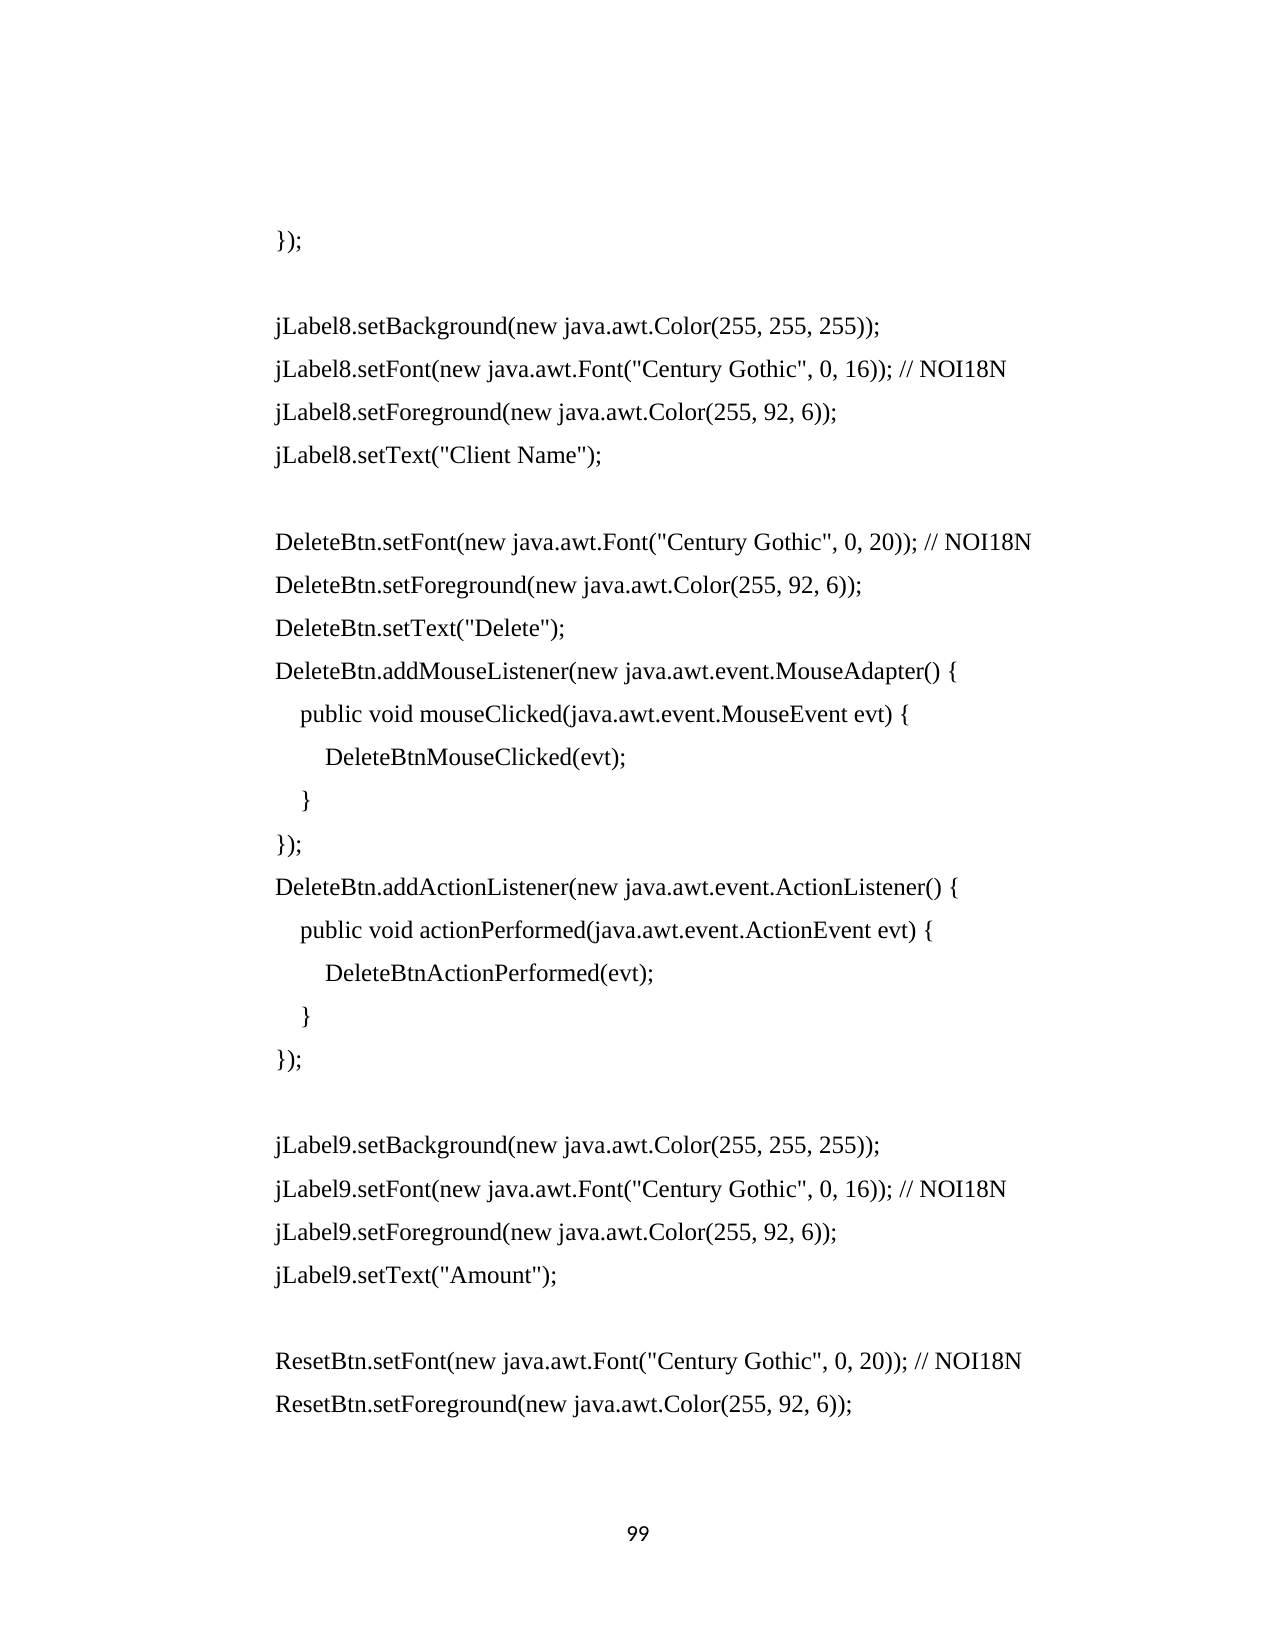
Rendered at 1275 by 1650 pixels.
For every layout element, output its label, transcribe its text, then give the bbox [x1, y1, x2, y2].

text jLabel8.setFont(new java.awt.Font("Century Gothic", 0, 16)); // NOI18N [225, 354, 1050, 383]
text DeleteBtn.setFont(new java.awt.Font("Century Gothic", 0, 20)); // NOI18N [225, 527, 1050, 556]
text jLabel9.setForeground(new java.awt.Color(255, 92, 6)); [225, 1217, 1050, 1246]
text public void actionPerformed(java.awt.event.ActionEvent evt) { [225, 915, 1050, 944]
text jLabel8.setBackground(new java.awt.Color(255, 255, 255)); [225, 311, 1050, 340]
text }); [225, 225, 1050, 254]
text jLabel9.setText("Amount"); [225, 1260, 1050, 1289]
text jLabel8.setForeground(new java.awt.Color(255, 92, 6)); [225, 397, 1050, 426]
text } [225, 1001, 1050, 1030]
text public void mouseClicked(java.awt.event.MouseEvent evt) { [225, 699, 1050, 728]
text jLabel9.setBackground(new java.awt.Color(255, 255, 255)); [225, 1131, 1050, 1159]
text DeleteBtn.setForeground(new java.awt.Color(255, 92, 6)); [225, 570, 1050, 599]
text } [225, 786, 1050, 814]
text DeleteBtnMouseClicked(evt); [225, 742, 1050, 771]
text }); [225, 1044, 1050, 1073]
text ResetBtn.setForeground(new java.awt.Color(255, 92, 6)); [225, 1389, 1050, 1418]
text DeleteBtn.addMouseListener(new java.awt.event.MouseAdapter() { [225, 656, 1050, 685]
text jLabel9.setFont(new java.awt.Font("Century Gothic", 0, 16)); // NOI18N [225, 1174, 1050, 1202]
text jLabel8.setText("Client Name"); [225, 441, 1050, 469]
text DeleteBtn.setText("Delete"); [225, 613, 1050, 642]
text DeleteBtnActionPerformed(evt); [225, 958, 1050, 987]
text DeleteBtn.addActionListener(new java.awt.event.ActionListener() { [225, 872, 1050, 901]
text ResetBtn.setFont(new java.awt.Font("Century Gothic", 0, 20)); // NOI18N [225, 1346, 1050, 1375]
text }); [225, 829, 1050, 857]
